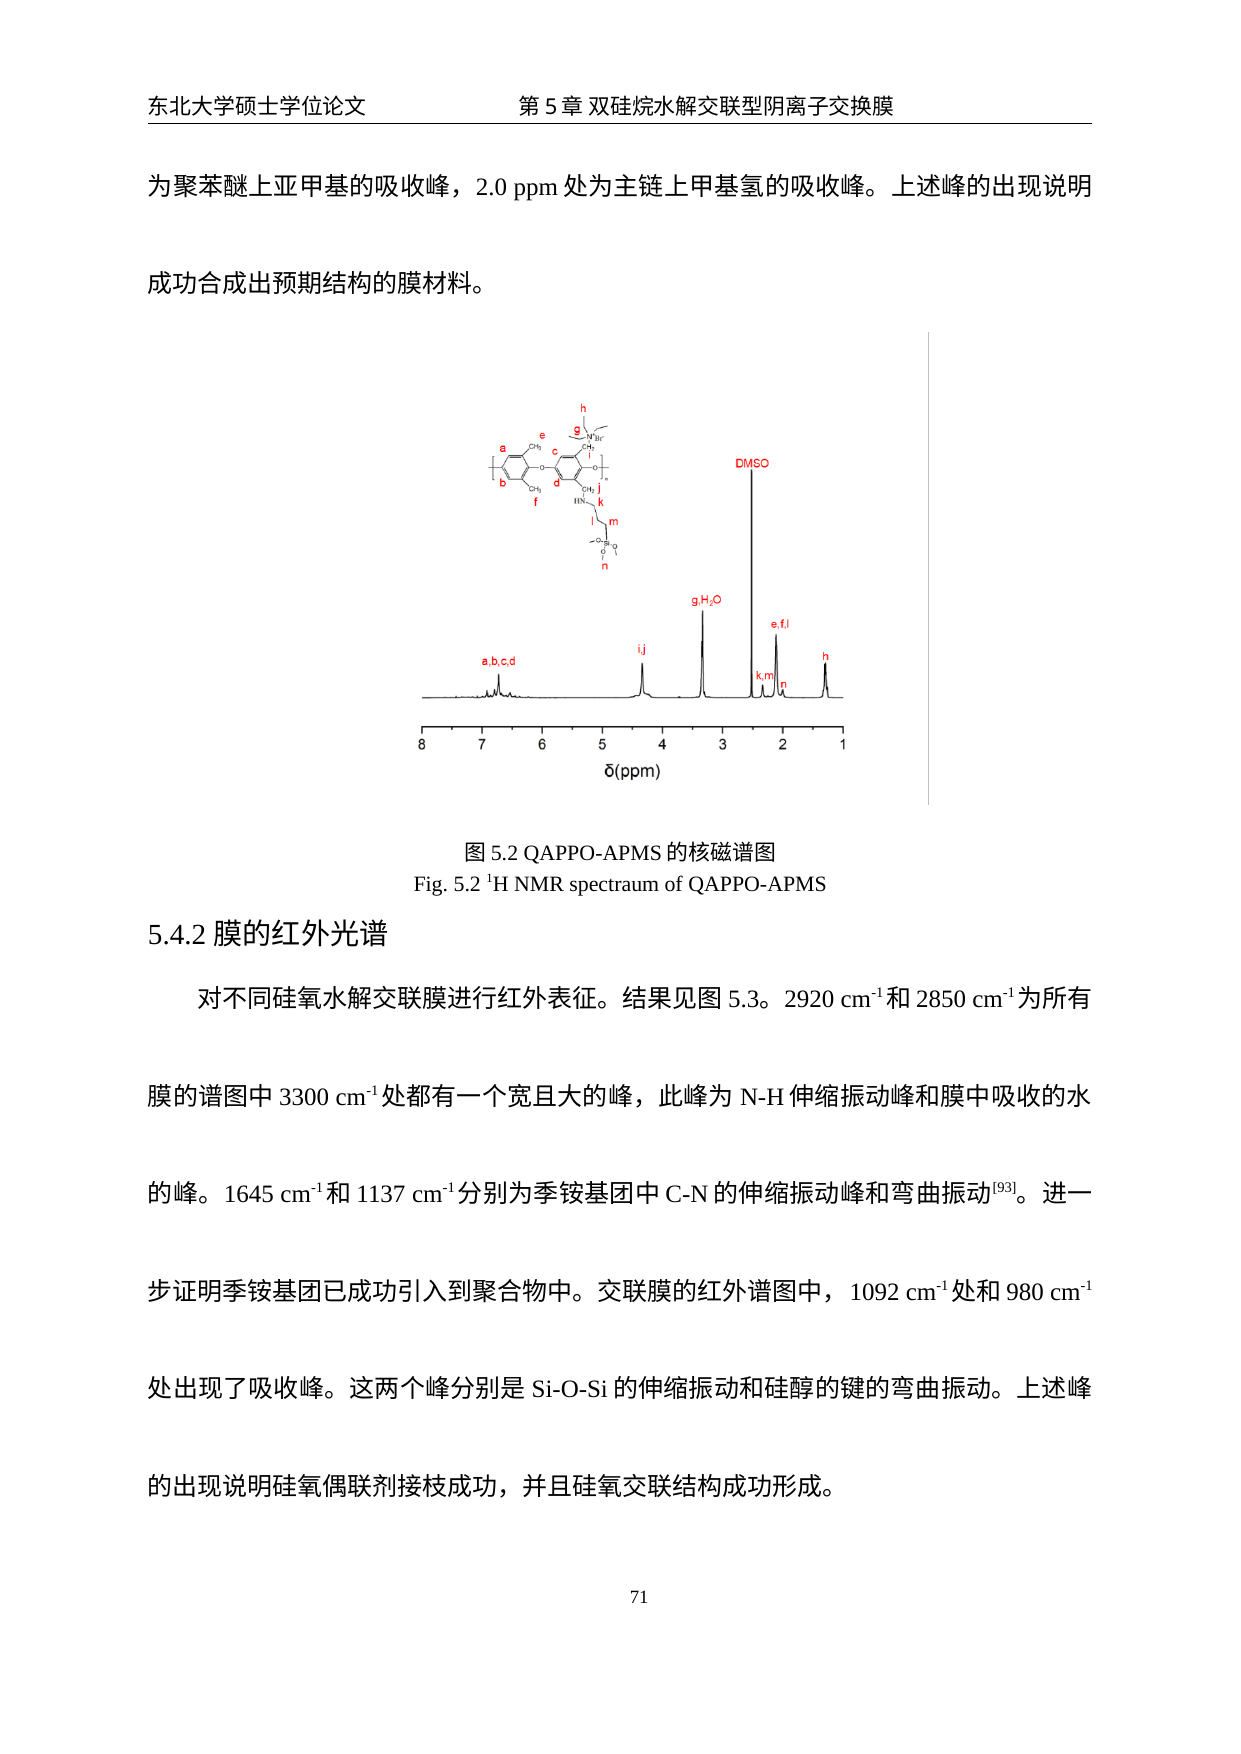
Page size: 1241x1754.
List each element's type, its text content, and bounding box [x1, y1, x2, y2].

subtitle 5.4.2 膜的红外光谱 [148, 899, 1092, 964]
text 对不同硅氧水解交联膜进行红外表征。结果见图5.3。2920 cm-1和2850 cm-1为所有膜的谱图中3300 cm-1处都有一个宽且大的峰，此峰为N-H伸缩振动峰和膜中吸收的水的峰。1645 cm-1和1137 cm-1分别为季铵基团中C-N的伸缩振动峰和弯曲振动[93]。进一步证明季铵基团已成功引入到聚合物中。交联膜的红外谱图中，1092 cm-1处和980 cm-1处出现了吸收峰。这两个峰分别是Si-O-Si的伸缩振动和硅醇的键的弯曲振动。上述峰的出现说明硅氧偶联剂接枝成功，并且硅氧交联结构成功形成。 [148, 964, 1092, 1517]
picture [311, 332, 929, 805]
text 图5.2 QAPPO-APMS的核磁谱图 [148, 834, 1092, 867]
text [148, 152, 1092, 314]
text Fig. 5.2 1H NMR spectraum of QAPPO-APMS [148, 867, 1092, 899]
